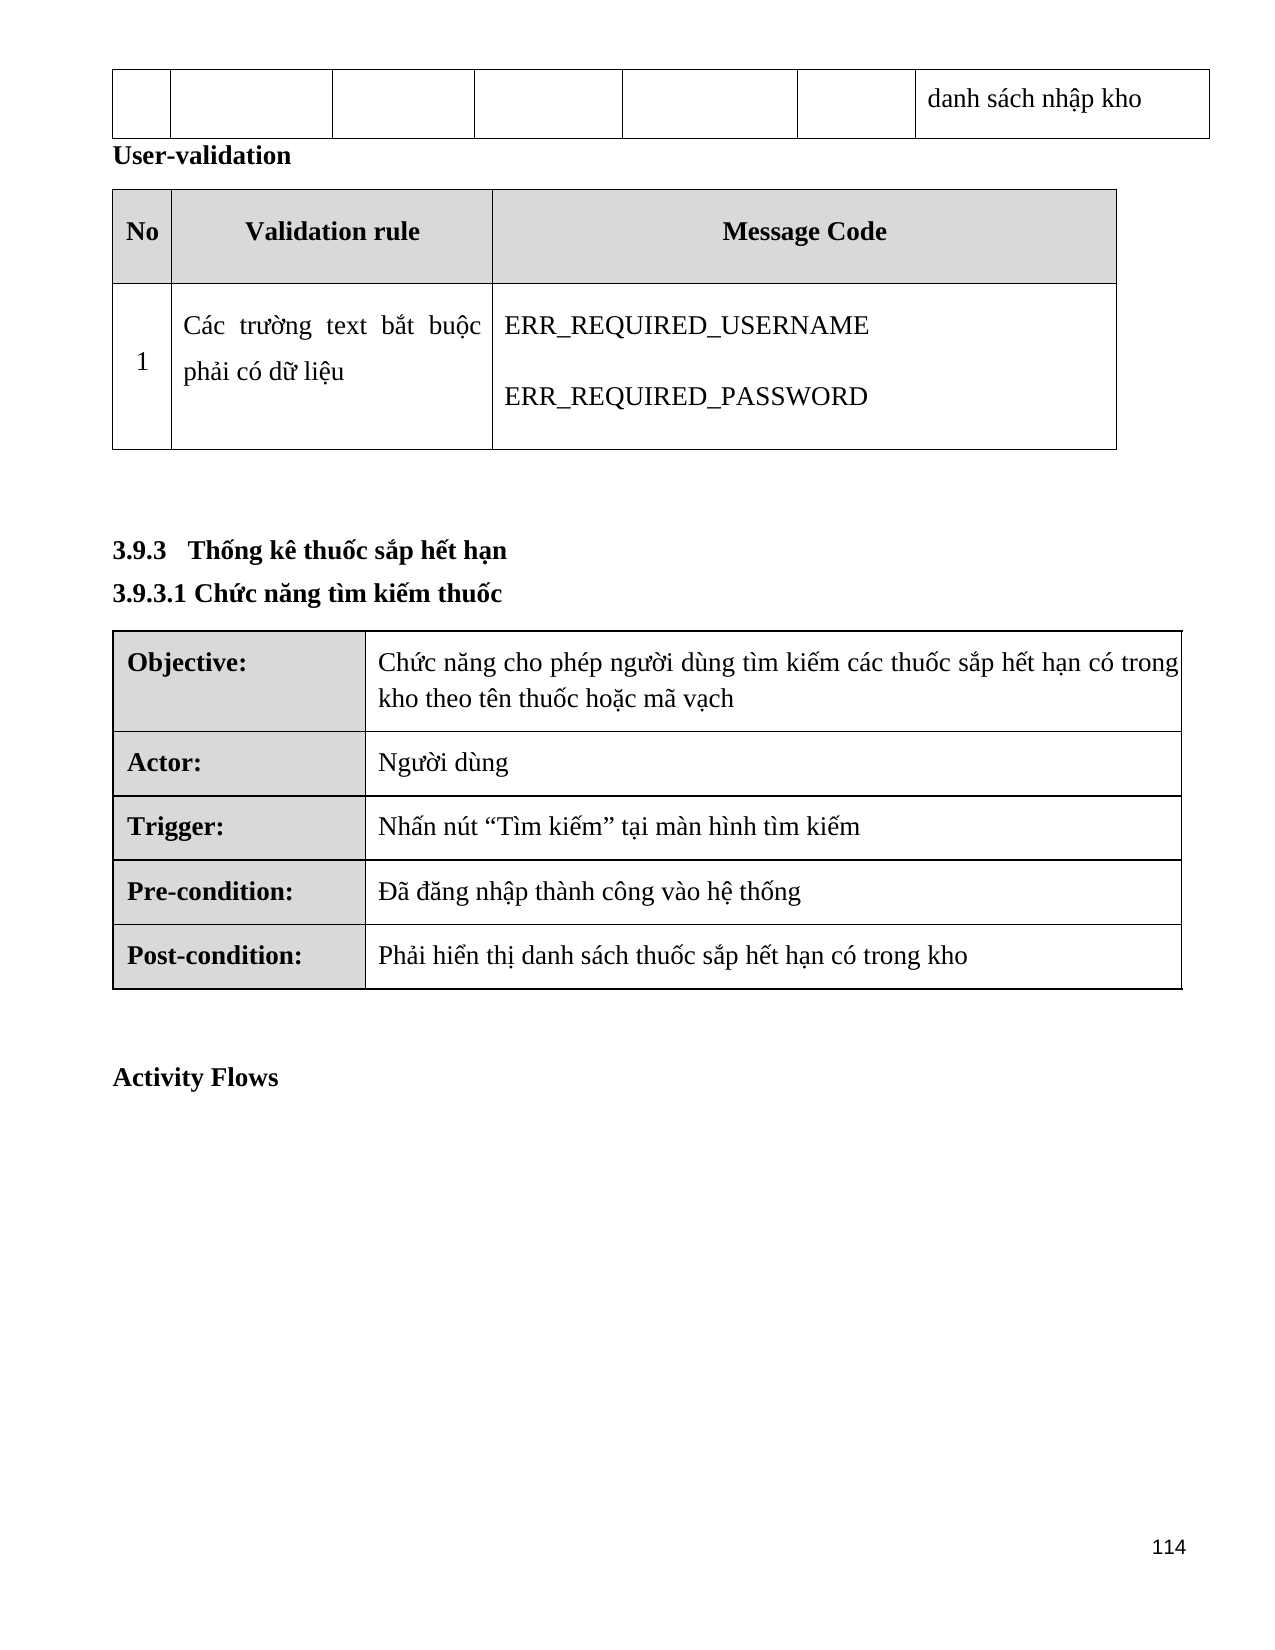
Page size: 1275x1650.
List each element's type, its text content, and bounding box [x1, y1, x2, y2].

text Activity Flows [112, 1061, 1186, 1092]
subtitle Thống kê thuốc sắp hết hạn [112, 534, 1186, 565]
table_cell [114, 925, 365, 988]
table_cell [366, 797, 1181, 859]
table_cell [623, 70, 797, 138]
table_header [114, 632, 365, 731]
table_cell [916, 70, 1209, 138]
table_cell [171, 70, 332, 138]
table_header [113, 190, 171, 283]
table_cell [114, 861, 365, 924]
subtitle Chức năng tìm kiếm thuốc [112, 577, 1186, 609]
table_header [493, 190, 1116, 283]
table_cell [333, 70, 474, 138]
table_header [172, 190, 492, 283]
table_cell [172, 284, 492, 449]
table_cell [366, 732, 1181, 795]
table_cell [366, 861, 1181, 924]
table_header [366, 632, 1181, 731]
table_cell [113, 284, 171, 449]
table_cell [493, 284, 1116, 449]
text User-validation [112, 139, 1186, 170]
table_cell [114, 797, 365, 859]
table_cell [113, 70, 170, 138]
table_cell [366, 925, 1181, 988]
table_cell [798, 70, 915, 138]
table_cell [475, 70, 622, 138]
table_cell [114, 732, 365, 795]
